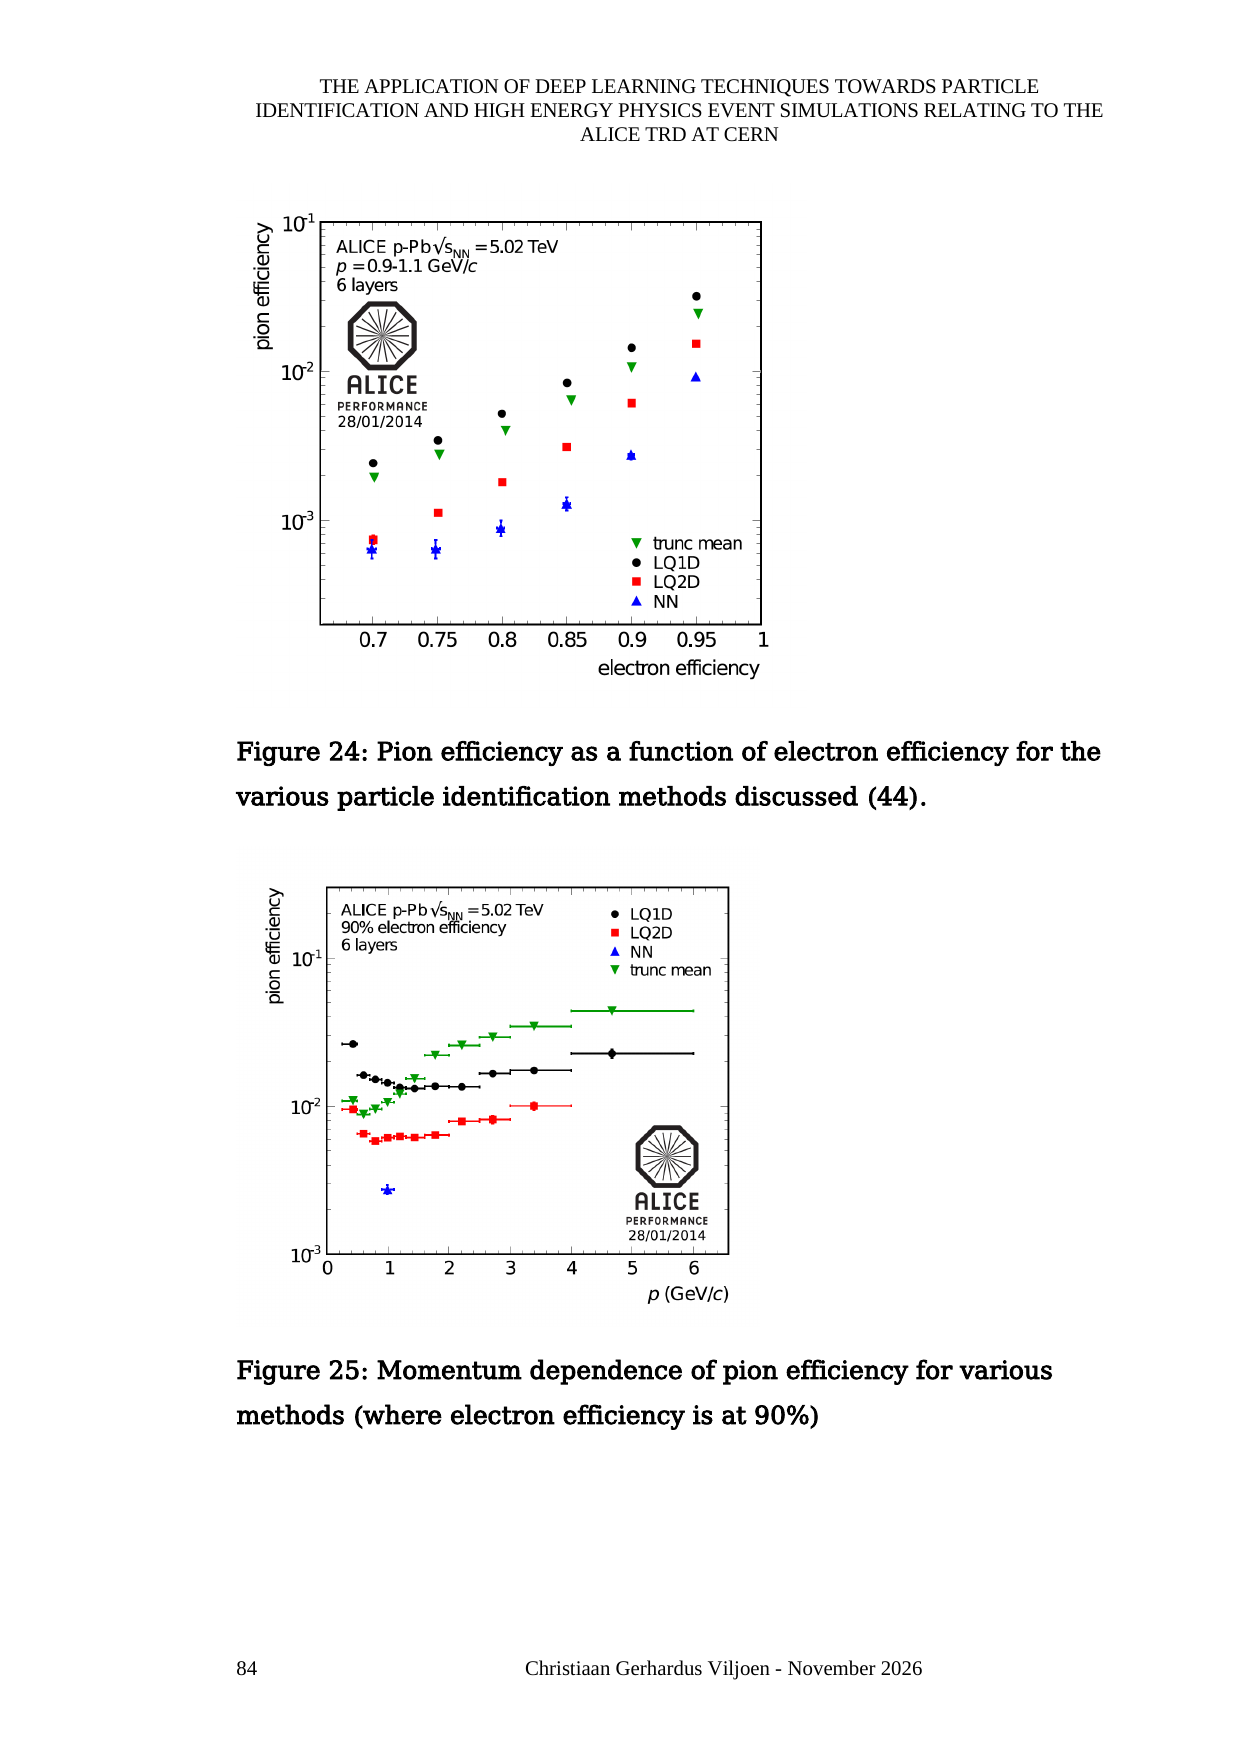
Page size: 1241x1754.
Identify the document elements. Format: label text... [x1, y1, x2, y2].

picture [236, 846, 761, 1327]
text Figure : Pion efficiency as a function of electron efficiency for the various particle identification methods discussed . [236, 735, 1122, 810]
picture [236, 183, 808, 708]
